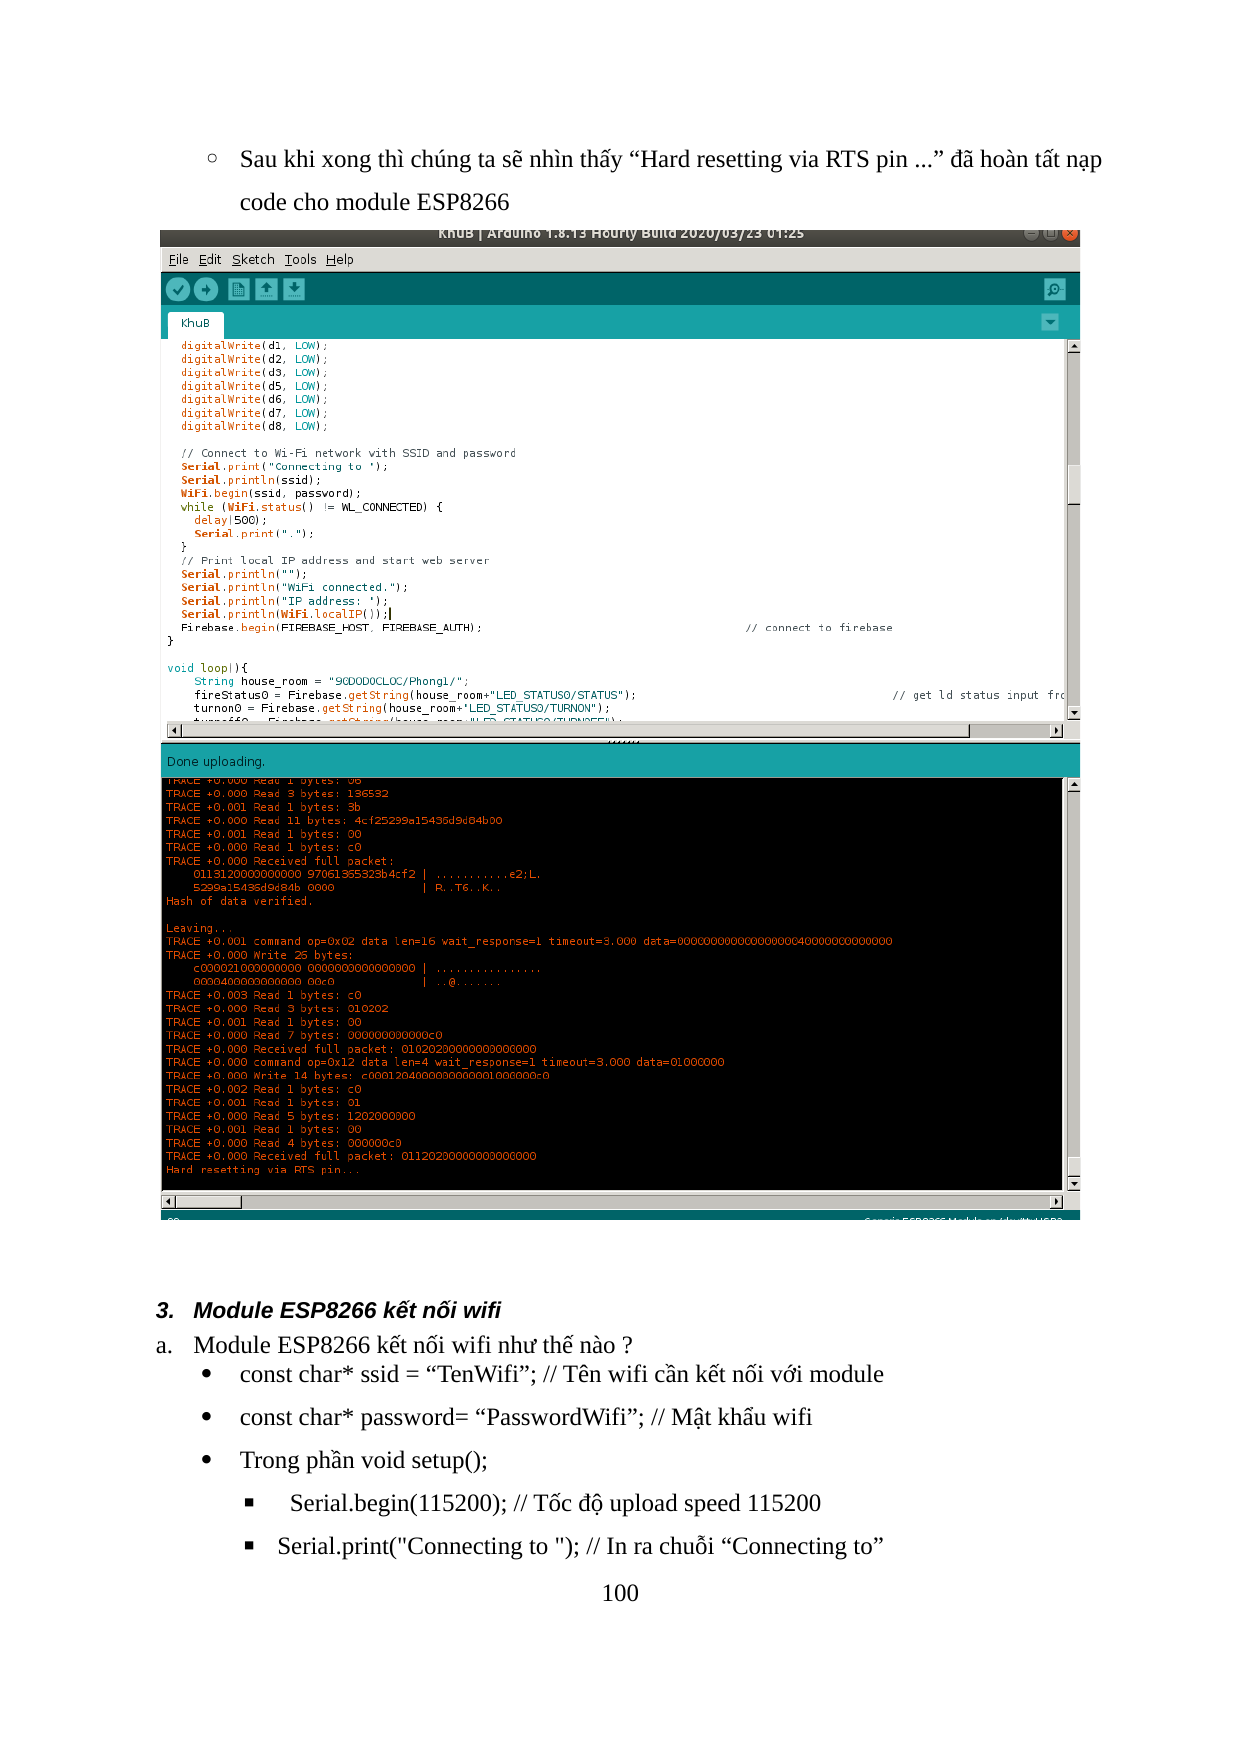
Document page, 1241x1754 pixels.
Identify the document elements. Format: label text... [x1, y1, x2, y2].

list const char* password= “PasswordWifi”; // Mật khẩu wifi [202, 1402, 1122, 1431]
list Serial.begin(115200); // Tốc độ upload speed 115200 [239, 1488, 1122, 1517]
subtitle 3. Module ESP8266 kết nối wifi [156, 1297, 1122, 1324]
list Sau khi xong thì chúng ta sẽ nhìn thấy “Hard resetting via RTS pin ...” đã hoàn tất nạp code cho module ESP8266 [202, 144, 1122, 216]
picture [160, 230, 1081, 1220]
list Trong phần void setup(); [202, 1445, 1122, 1474]
list Serial.print("Connecting to "); // In ra chuỗi “Connecting to” [239, 1531, 1122, 1560]
text a. Module ESP8266 kết nối wifi như thế nào ? [118, 1330, 1122, 1359]
list const char* ssid = “TenWifi”; // Tên wifi cần kết nối với module [202, 1359, 1122, 1387]
